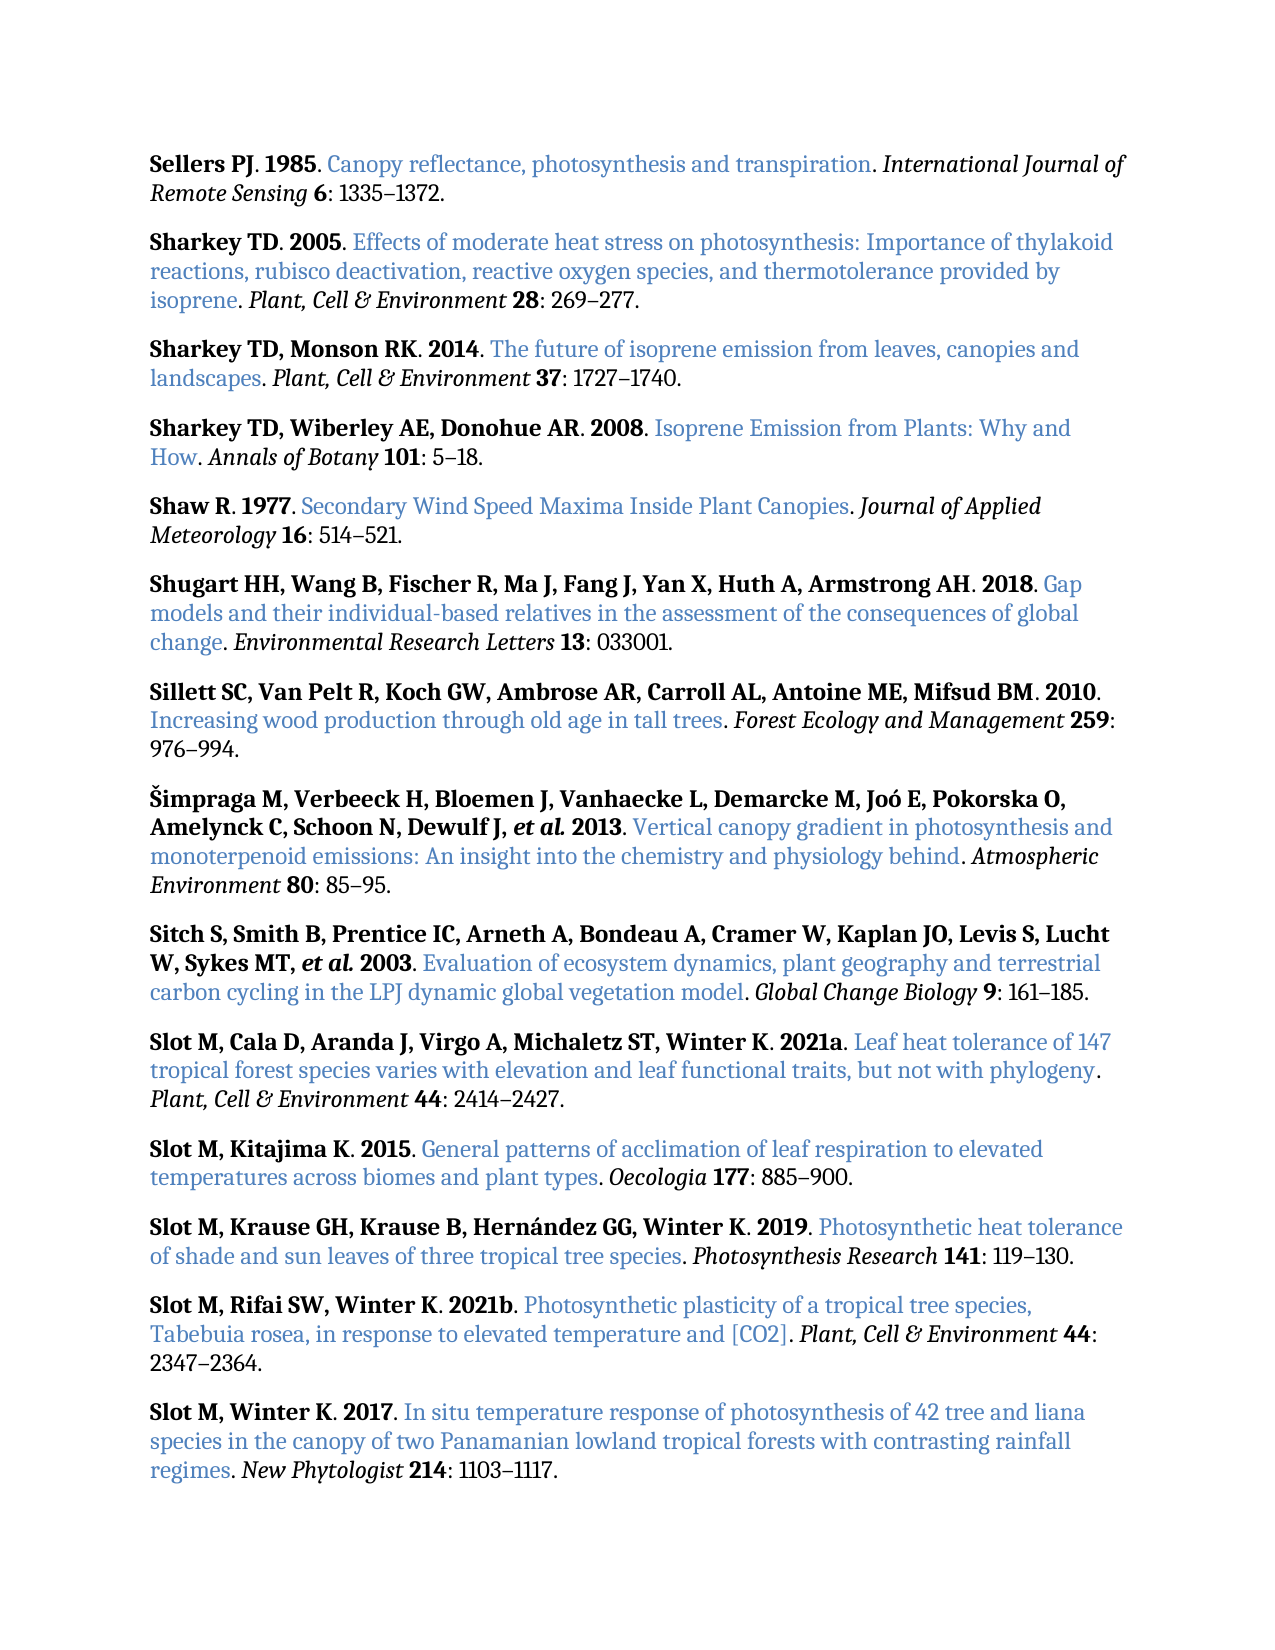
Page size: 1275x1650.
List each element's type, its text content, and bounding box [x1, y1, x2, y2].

text Slot M, Winter K. 2017. In situ temperature response of photosynthesis of 42 tree and liana species in the canopy of two Panamanian lowland tropical forests with contrasting rainfall regimes. New Phytologist 214: 1103–1117. [150, 1398, 1125, 1484]
text Slot M, Rifai SW, Winter K. 2021b. Photosynthetic plasticity of a tropical tree species, Tabebuia rosea, in response to elevated temperature and [CO2]. Plant, Cell & Environment 44: 2347–2364. [150, 1291, 1125, 1377]
text Shaw R. 1977. Secondary Wind Speed Maxima Inside Plant Canopies. Journal of Applied Meteorology 16: 514–521. [150, 492, 1125, 549]
text Šimpraga M, Verbeeck H, Bloemen J, Vanhaecke L, Demarcke M, Joó E, Pokorska O, Amelynck C, Schoon N, Dewulf J, et al. 2013. Vertical canopy gradient in photosynthesis and monoterpenoid emissions: An insight into the chemistry and physiology behind. Atmospheric Environment 80: 85–95. [150, 784, 1125, 899]
text Sitch S, Smith B, Prentice IC, Arneth A, Bondeau A, Cramer W, Kaplan JO, Levis S, Lucht W, Sykes MT, et al. 2003. Evaluation of ecosystem dynamics, plant geography and terrestrial carbon cycling in the LPJ dynamic global vegetation model. Global Change Biology 9: 161–185. [150, 920, 1125, 1007]
text Sharkey TD, Wiberley AE, Donohue AR. 2008. Isoprene Emission from Plants: Why and How. Annals of Botany 101: 5–18. [150, 414, 1125, 471]
text Slot M, Cala D, Aranda J, Virgo A, Michaletz ST, Winter K. 2021a. Leaf heat tolerance of 147 tropical forest species varies with elevation and leaf functional traits, but not with phylogeny. Plant, Cell & Environment 44: 2414–2427. [150, 1027, 1125, 1114]
text Sharkey TD, Monson RK. 2014. The future of isoprene emission from leaves, canopies and landscapes. Plant, Cell & Environment 37: 1727–1740. [150, 335, 1125, 393]
text Shugart HH, Wang B, Fischer R, Ma J, Fang J, Yan X, Huth A, Armstrong AH. 2018. Gap models and their individual-based relatives in the assessment of the consequences of global change. Environmental Research Letters 13: 033001. [150, 570, 1125, 657]
text Sellers PJ. 1985. Canopy reflectance, photosynthesis and transpiration. International Journal of Remote Sensing 6: 1335–1372. [150, 150, 1125, 207]
text Slot M, Kitajima K. 2015. General patterns of acclimation of leaf respiration to elevated temperatures across biomes and plant types. Oecologia 177: 885–900. [150, 1134, 1125, 1192]
text Sharkey TD. 2005. Effects of moderate heat stress on photosynthesis: Importance of thylakoid reactions, rubisco deactivation, reactive oxygen species, and thermotolerance provided by isoprene. Plant, Cell & Environment 28: 269–277. [150, 228, 1125, 314]
text Sillett SC, Van Pelt R, Koch GW, Ambrose AR, Carroll AL, Antoine ME, Mifsud BM. 2010. Increasing wood production through old age in tall trees. Forest Ecology and Management 259: 976–994. [150, 677, 1125, 764]
text Slot M, Krause GH, Krause B, Hernández GG, Winter K. 2019. Photosynthetic heat tolerance of shade and sun leaves of three tropical tree species. Photosynthesis Research 141: 119–130. [150, 1213, 1125, 1270]
